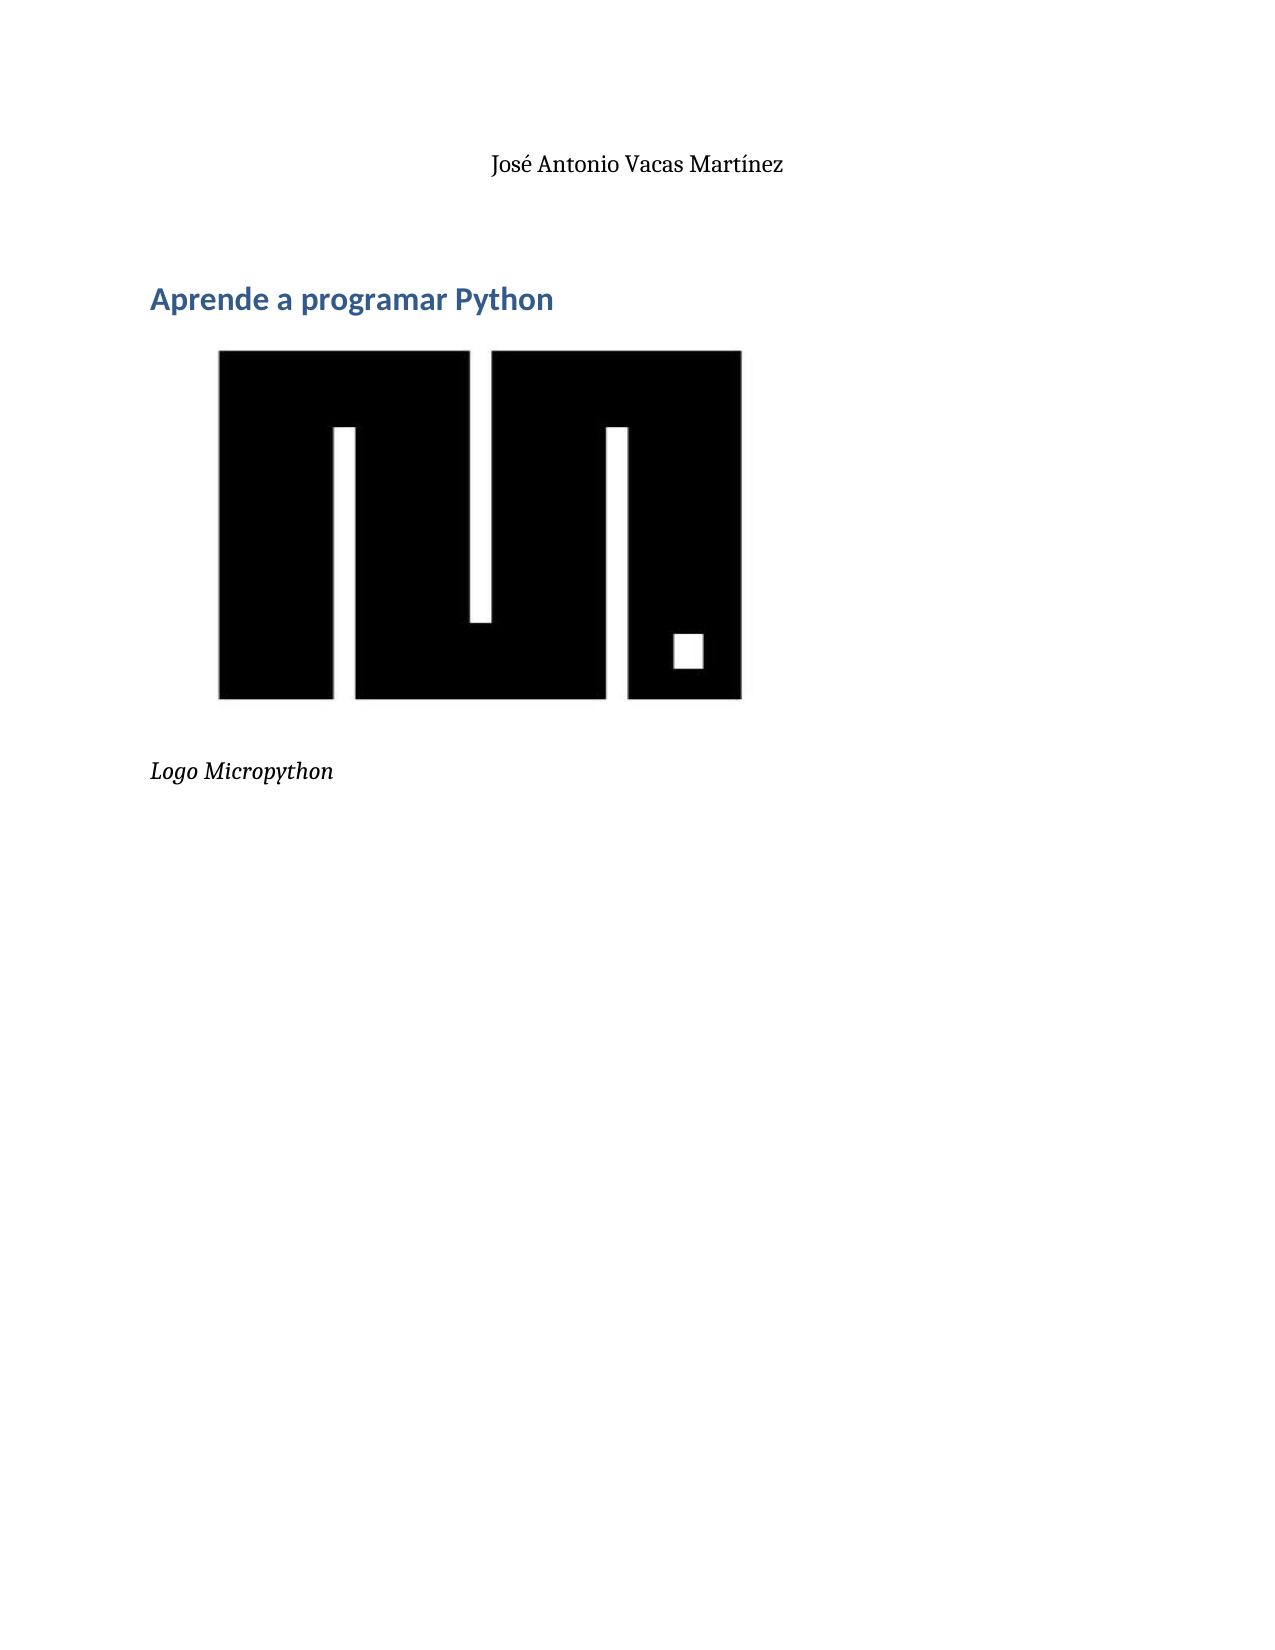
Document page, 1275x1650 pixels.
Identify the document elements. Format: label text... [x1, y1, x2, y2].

text José Antonio Vacas Martínez [150, 150, 1125, 179]
text Logo Micropython [150, 757, 1125, 785]
picture [168, 319, 794, 736]
subtitle Aprende a programar Python [150, 278, 1125, 319]
